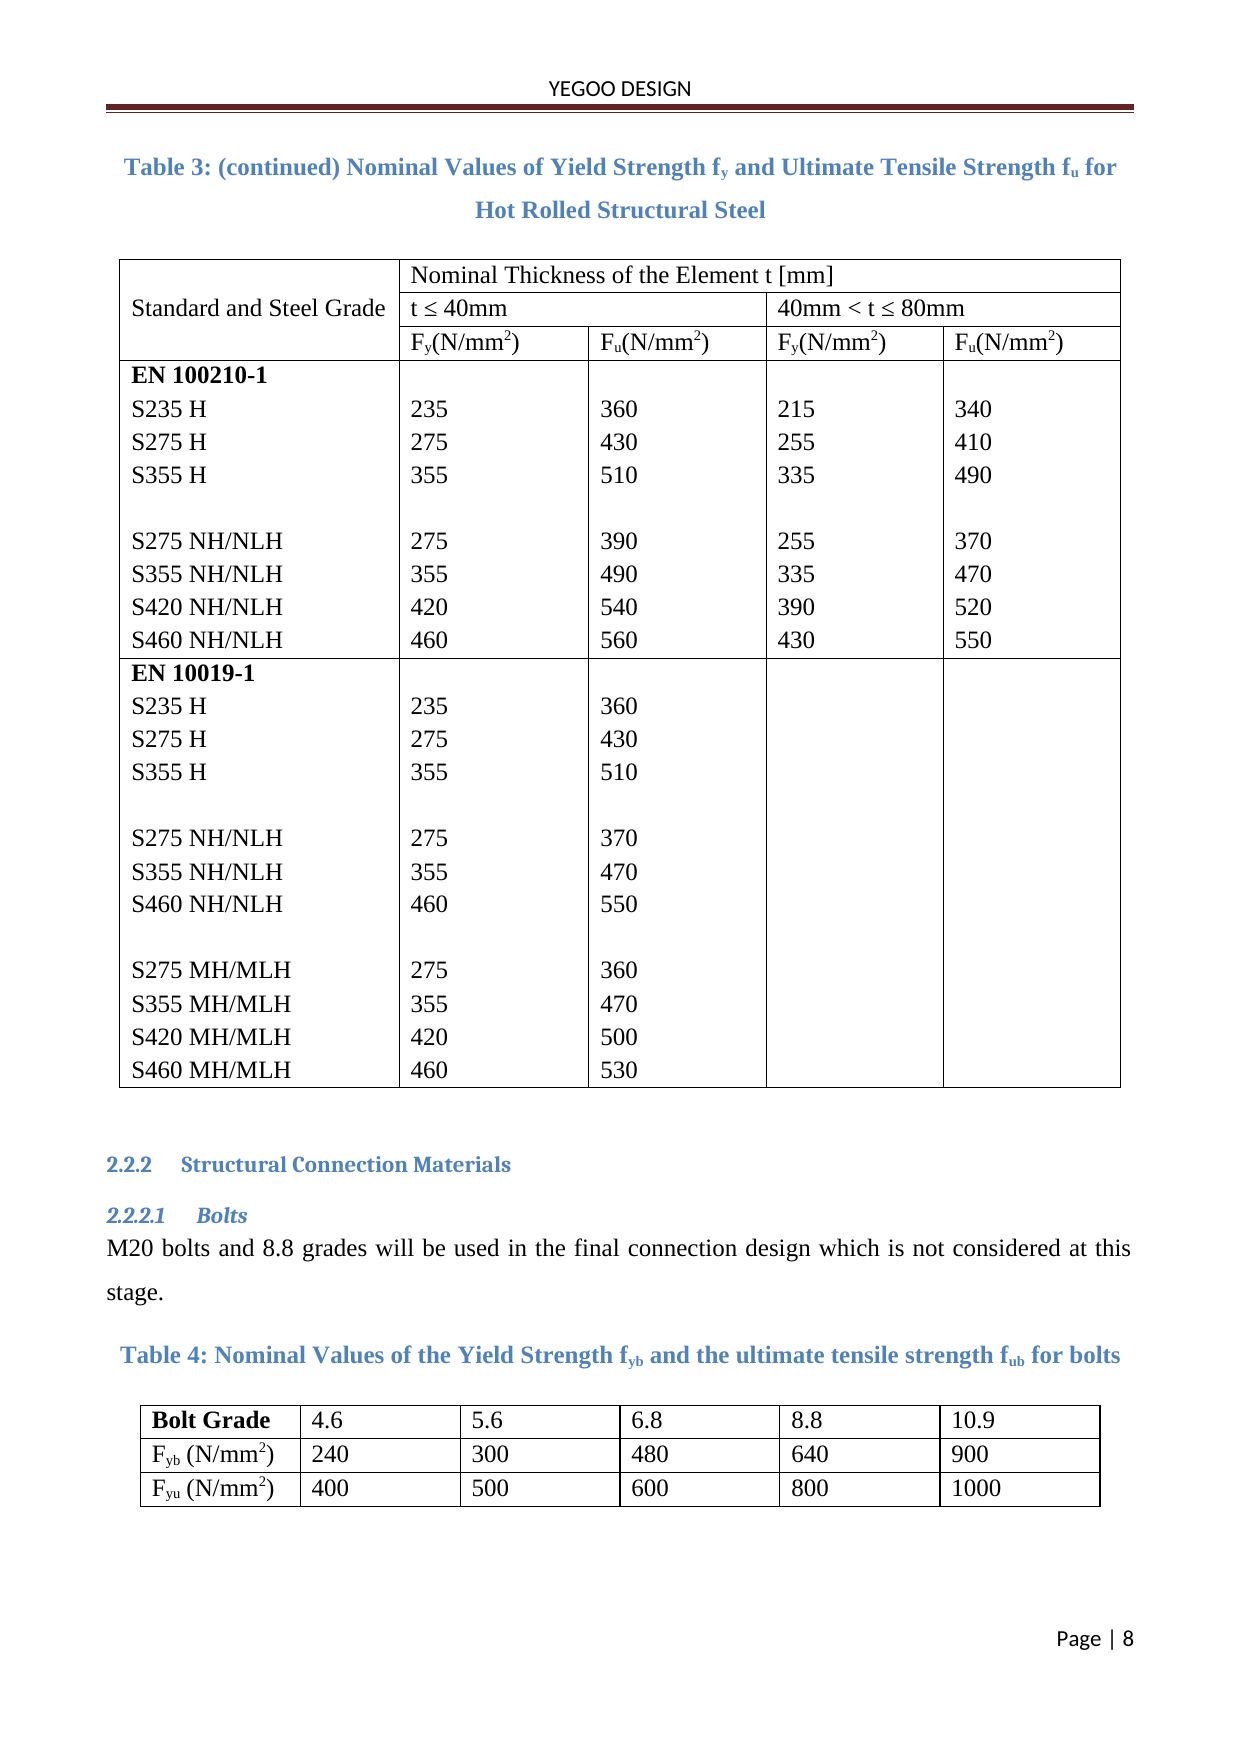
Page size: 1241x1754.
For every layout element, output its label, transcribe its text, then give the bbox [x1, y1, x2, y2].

table_header 6.8 [621, 1406, 779, 1438]
table_cell 500 [461, 1473, 619, 1506]
table_cell Fy(N/mm2) [767, 327, 943, 359]
subtitle Bolts [106, 1203, 1134, 1230]
table_header 10.9 [941, 1406, 1099, 1438]
table_cell 340 410 490 370 470 520 550 [944, 361, 1120, 657]
table_cell Fu(N/mm2) [589, 327, 766, 359]
table_cell EN 100210-1 S235 H S275 H S355 H S275 NH/NLH S355 NH/NLH S420 NH/NLH S460 NH/NLH [120, 361, 399, 657]
table_header 5.6 [461, 1406, 619, 1438]
table_cell [944, 659, 1120, 1087]
table_cell 640 [780, 1439, 939, 1472]
table_cell 235 275 355 275 355 420 460 [400, 361, 588, 657]
table_cell [767, 659, 943, 1087]
table_cell Fu(N/mm2) [944, 327, 1120, 359]
text M20 bolts and 8.8 grades will be used in the final connection design which is not considered at this stage. [106, 1233, 1134, 1305]
table_cell 360 430 510 390 490 540 560 [589, 361, 766, 657]
table_cell 400 [301, 1473, 460, 1506]
table_header 8.8 [780, 1406, 939, 1438]
table_cell 360 430 510 370 470 550 360 470 500 530 [589, 659, 766, 1087]
table_cell 235 275 355 275 355 460 275 355 420 460 [400, 659, 588, 1087]
table_cell 480 [621, 1439, 779, 1472]
table_cell 800 [780, 1473, 939, 1506]
table_cell Fyb (N/mm2) [141, 1439, 300, 1472]
table_header Standard and Steel Grade [120, 260, 399, 359]
table_cell Fy(N/mm2) [400, 327, 588, 359]
table_cell 40mm < t ≤ 80mm [767, 293, 1120, 326]
table_cell 900 [941, 1439, 1099, 1472]
table_header Nominal Thickness of the Element t [mm] [400, 260, 1120, 292]
text Table 4: Nominal Values of the Yield Strength fyb and the ultimate tensile strength fub for bolts [106, 1341, 1134, 1369]
subtitle Structural Connection Materials [106, 1152, 1134, 1179]
table_cell 1000 [941, 1473, 1099, 1506]
table_cell 240 [301, 1439, 460, 1472]
table_cell Fyu (N/mm2) [141, 1473, 300, 1506]
table_cell t ≤ 40mm [400, 293, 766, 326]
text Table 3: (continued) Nominal Values of Yield Strength fy and Ultimate Tensile Strength fu for Hot Rolled Structural Steel [106, 152, 1134, 223]
table_cell 300 [461, 1439, 619, 1472]
table_cell EN 10019-1 S235 H S275 H S355 H S275 NH/NLH S355 NH/NLH S460 NH/NLH S275 MH/MLH S355 MH/MLH S420 MH/MLH S460 MH/MLH [120, 659, 399, 1087]
table_cell 600 [621, 1473, 779, 1506]
table_header 4.6 [301, 1406, 460, 1438]
table_cell 215 255 335 255 335 390 430 [767, 361, 943, 657]
table_header Bolt Grade [141, 1406, 300, 1438]
